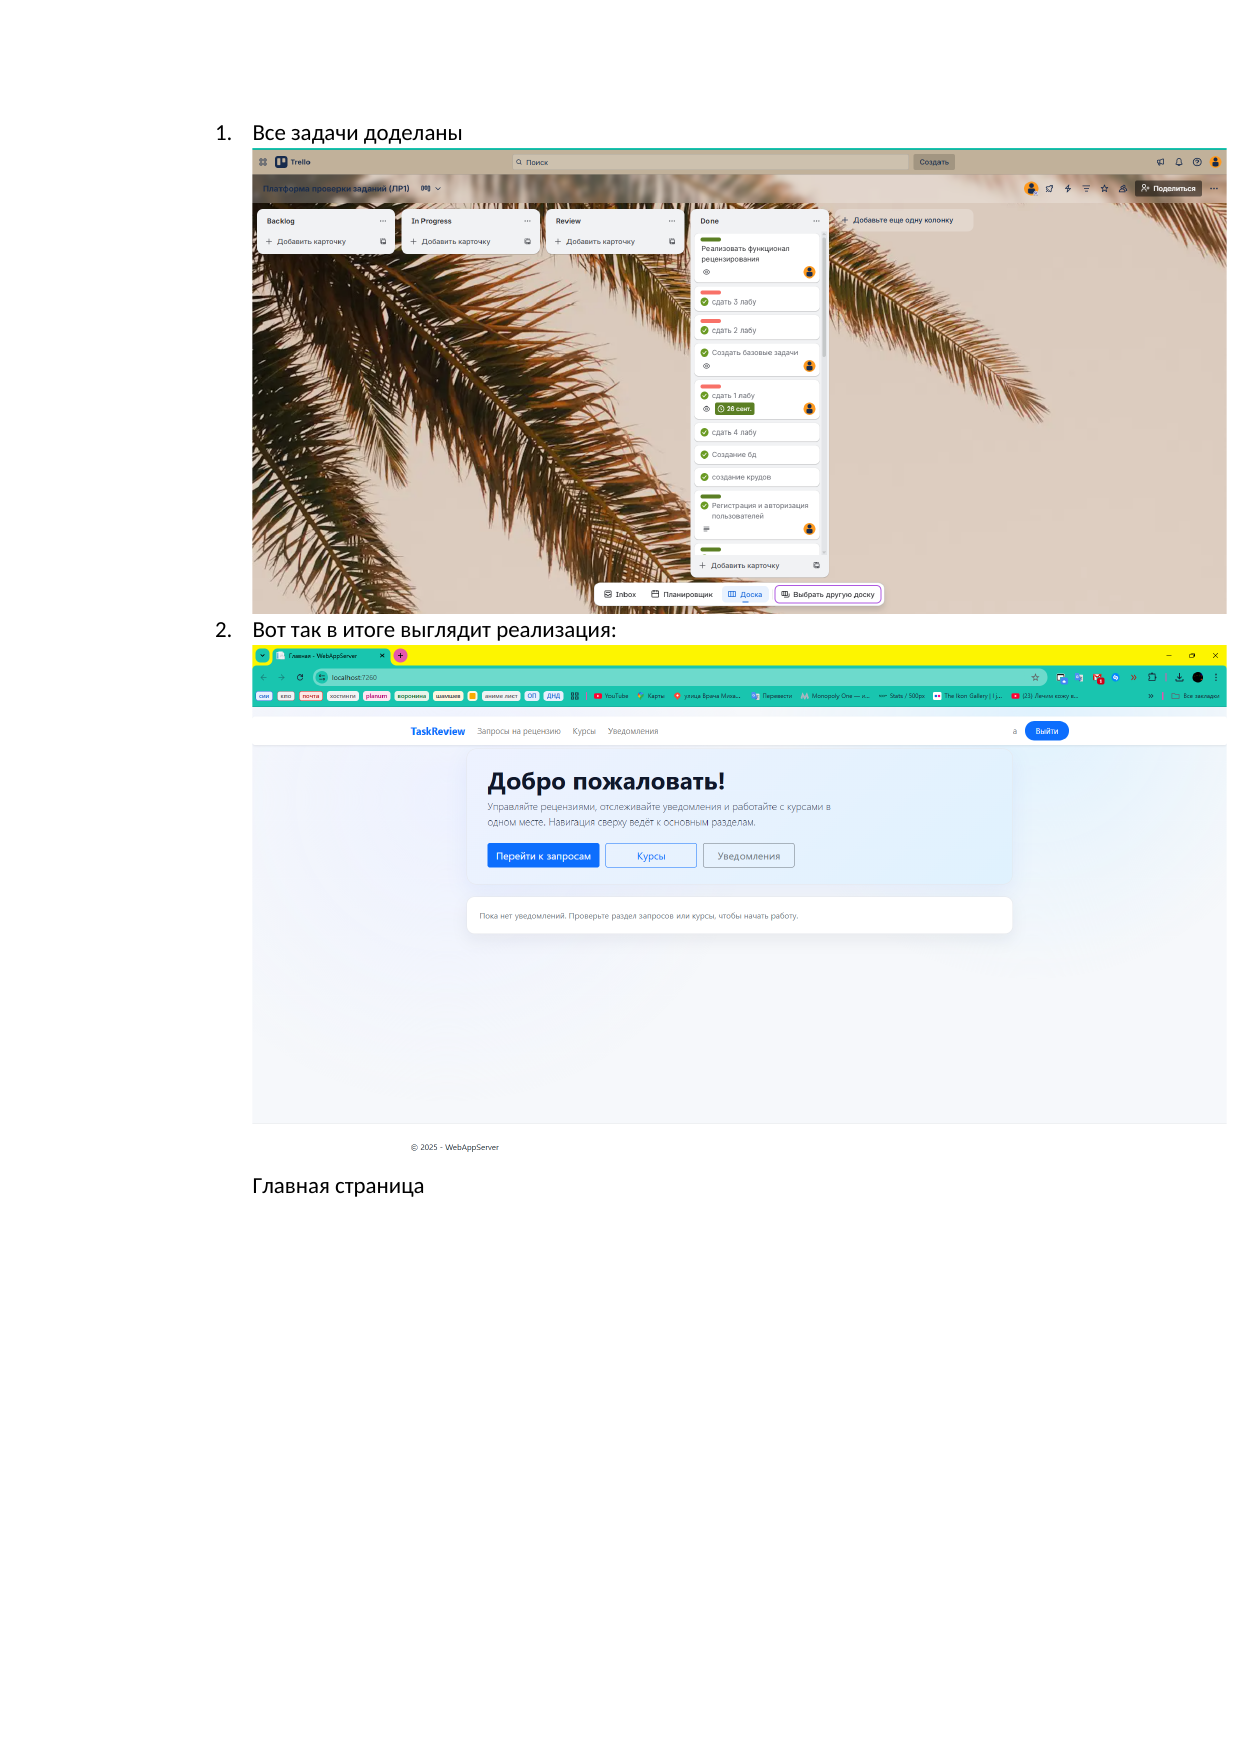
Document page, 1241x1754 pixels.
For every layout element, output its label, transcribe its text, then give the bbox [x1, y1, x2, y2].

list Вот так в итоге выглядит реализация: [215, 615, 1152, 643]
picture [252, 148, 1227, 614]
list Главная страница [252, 1171, 1152, 1199]
picture [252, 645, 1227, 1170]
